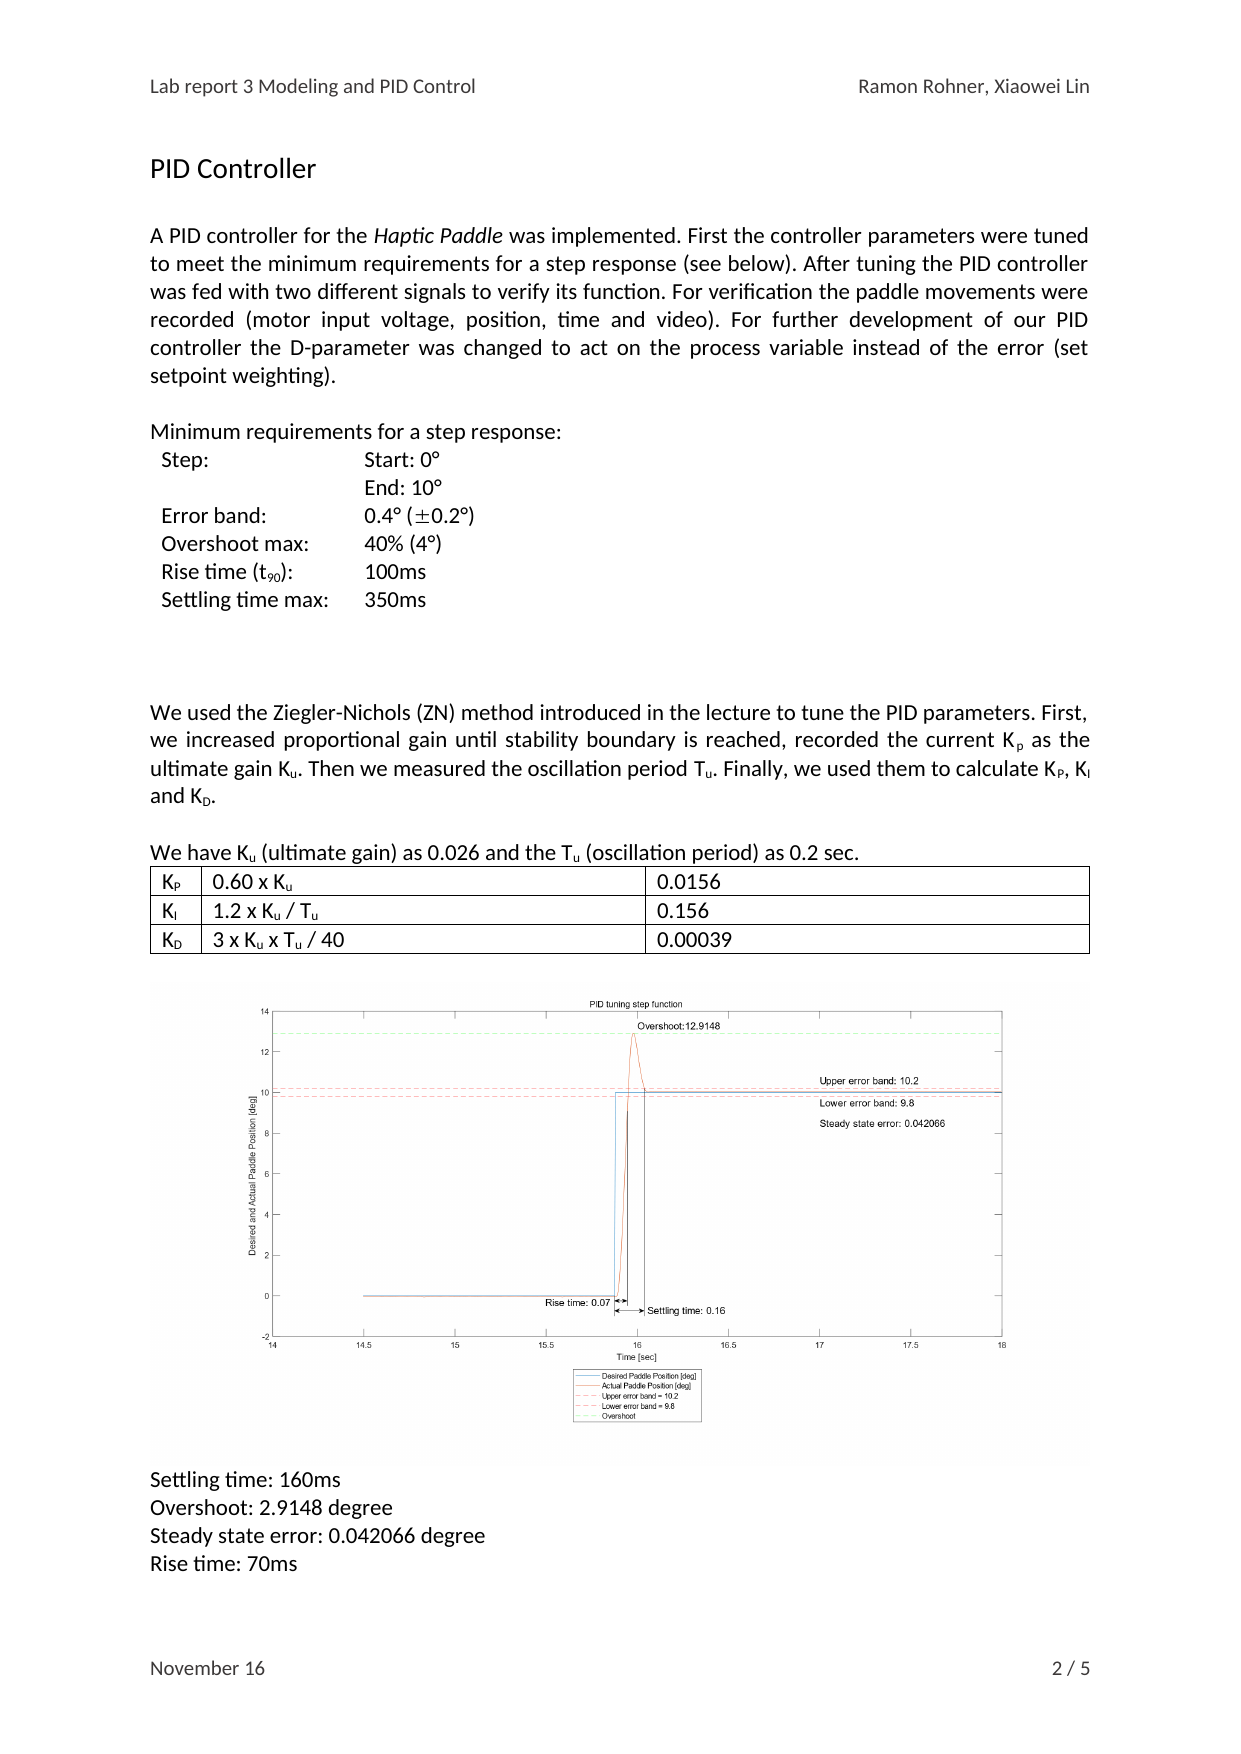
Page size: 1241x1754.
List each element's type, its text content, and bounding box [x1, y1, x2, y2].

table_cell Rise time (t90): [150, 558, 353, 586]
table_cell 0.4° (0.2°) [353, 501, 489, 529]
table_cell 0.00039 [646, 925, 1089, 953]
table_header KP [151, 867, 201, 895]
table_cell 350ms [353, 586, 489, 613]
table_cell Settling time max: [150, 586, 353, 613]
text A PID controller for the Haptic Paddle was implemented. First the controller parameters were tuned to meet the minimum requirements for a step response (see below). After tuning the PID controller was fed with two different signals to verify its function. For verification the paddle movements were recorded (motor input voltage, position, time and video). For further development of our PID controller the D-parameter was changed to act on the process variable instead of the error (set setpoint weighting). [150, 221, 1090, 389]
text Rise time: 70ms [150, 1549, 1090, 1577]
text Overshoot: 2.9148 degree [150, 1493, 1090, 1521]
table_header Step: [150, 445, 353, 501]
table_cell Error band: [150, 501, 353, 529]
table_cell KD [151, 925, 201, 953]
text Steady state error: 0.042066 degree [150, 1521, 1090, 1549]
text Minimum requirements for a step response: [150, 417, 1090, 445]
text We used the Ziegler-Nichols (ZN) method introduced in the lecture to tune the PID parameters. First, we increased proportional gain until stability boundary is reached, recorded the current Kp as the ultimate gain Ku. Then we measured the oscillation period Tu. Finally, we used them to calculate KP, KI and KD. [150, 698, 1090, 810]
table_cell 100ms [353, 558, 489, 586]
table_cell 40% (4°) [353, 530, 489, 557]
text PID Controller [150, 150, 1090, 186]
picture [150, 982, 1091, 1466]
table_cell 1.2 x Ku / Tu [202, 896, 645, 924]
table_cell 3 x Ku x Tu / 40 [202, 925, 645, 953]
table_header Start: 0° End: 10° [353, 445, 489, 501]
table_cell KI [151, 896, 201, 924]
text We have Ku (ultimate gain) as 0.026 and the Tu (oscillation period) as 0.2 sec. [150, 838, 1090, 866]
table_cell 0.156 [646, 896, 1089, 924]
table_header 0.60 x Ku [202, 867, 645, 895]
table_header 0.0156 [646, 867, 1089, 895]
text Settling time: 160ms [150, 1466, 1090, 1493]
table_cell Overshoot max: [150, 530, 353, 557]
